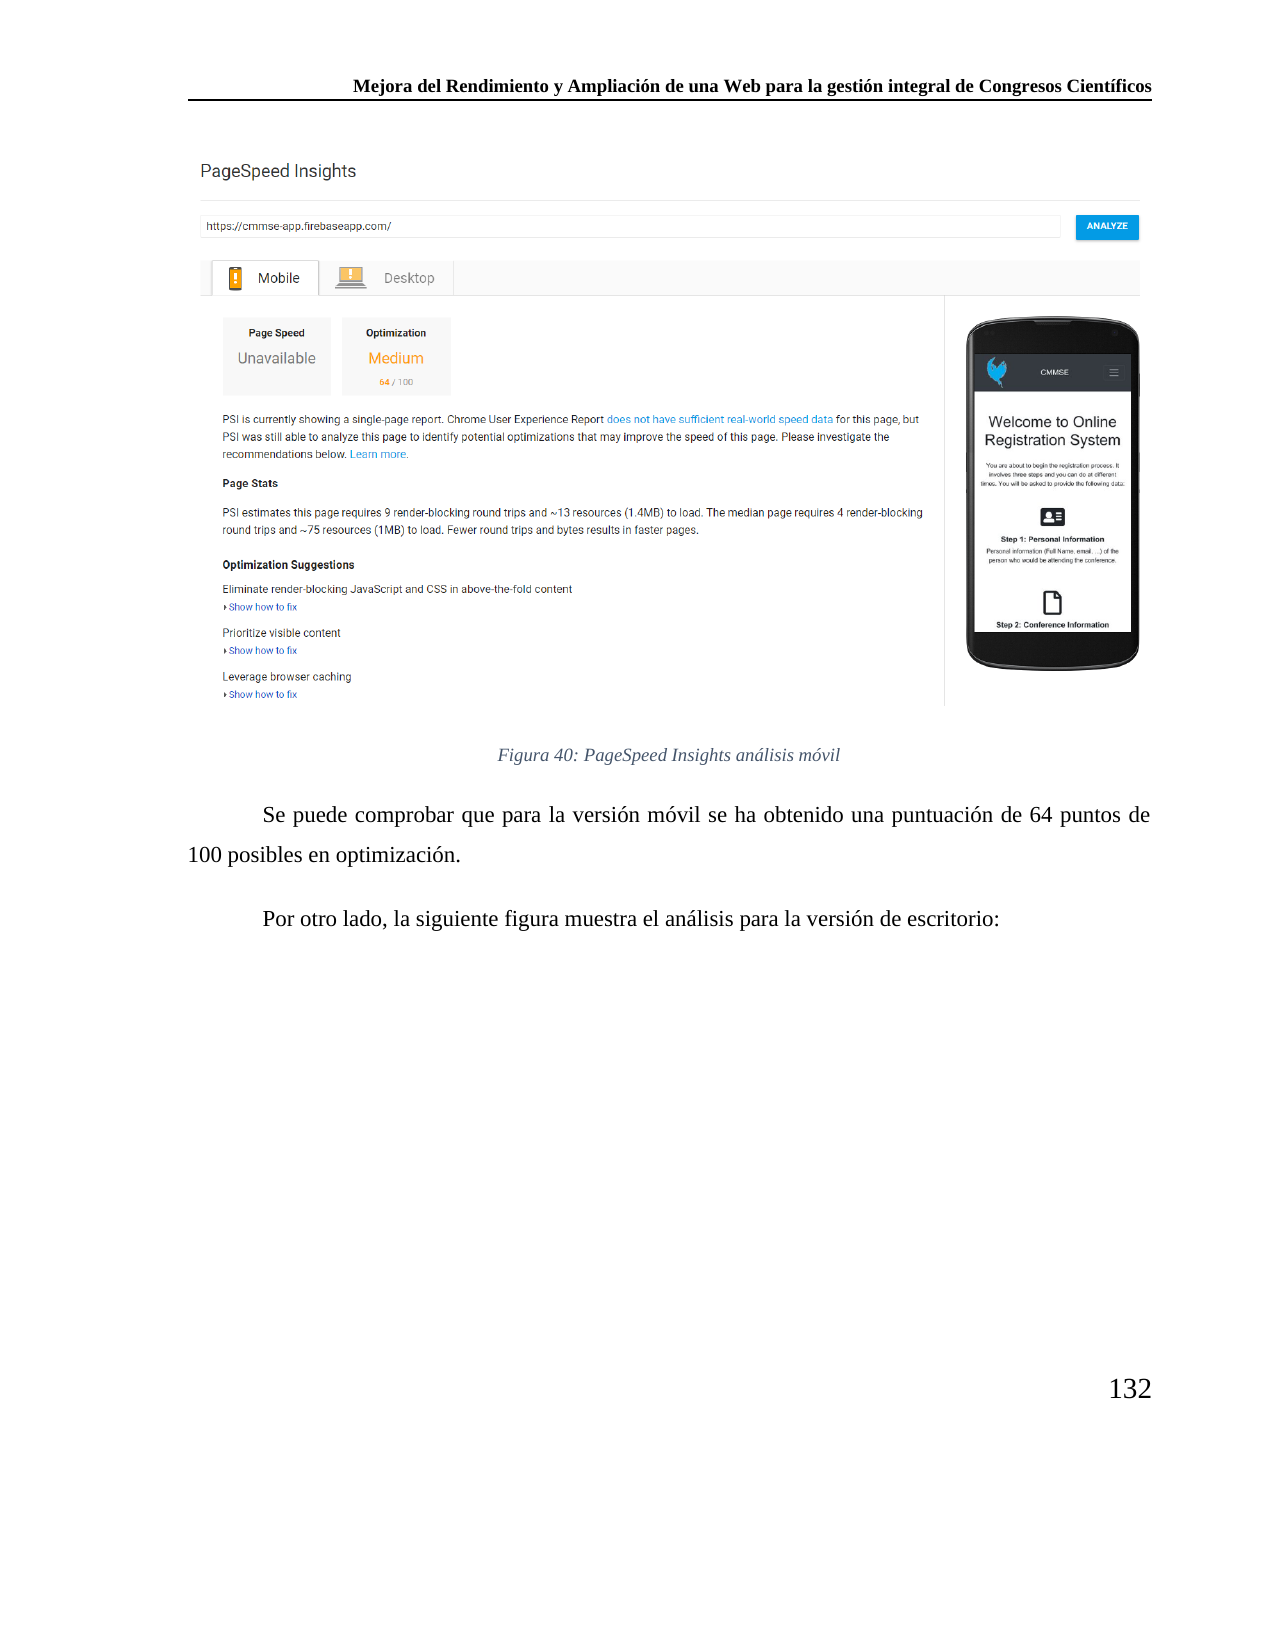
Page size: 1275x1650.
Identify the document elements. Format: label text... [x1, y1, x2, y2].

picture [187, 150, 1152, 706]
text Se puede comprobar que para la versión móvil se ha obtenido una puntuación de 64 puntos de 100 posibles en optimización. [187, 801, 1152, 867]
text Figura 40: PageSpeed Insights análisis móvil [187, 744, 1152, 766]
text Por otro lado, la siguiente figura muestra el análisis para la versión de escritorio: [187, 905, 1152, 932]
